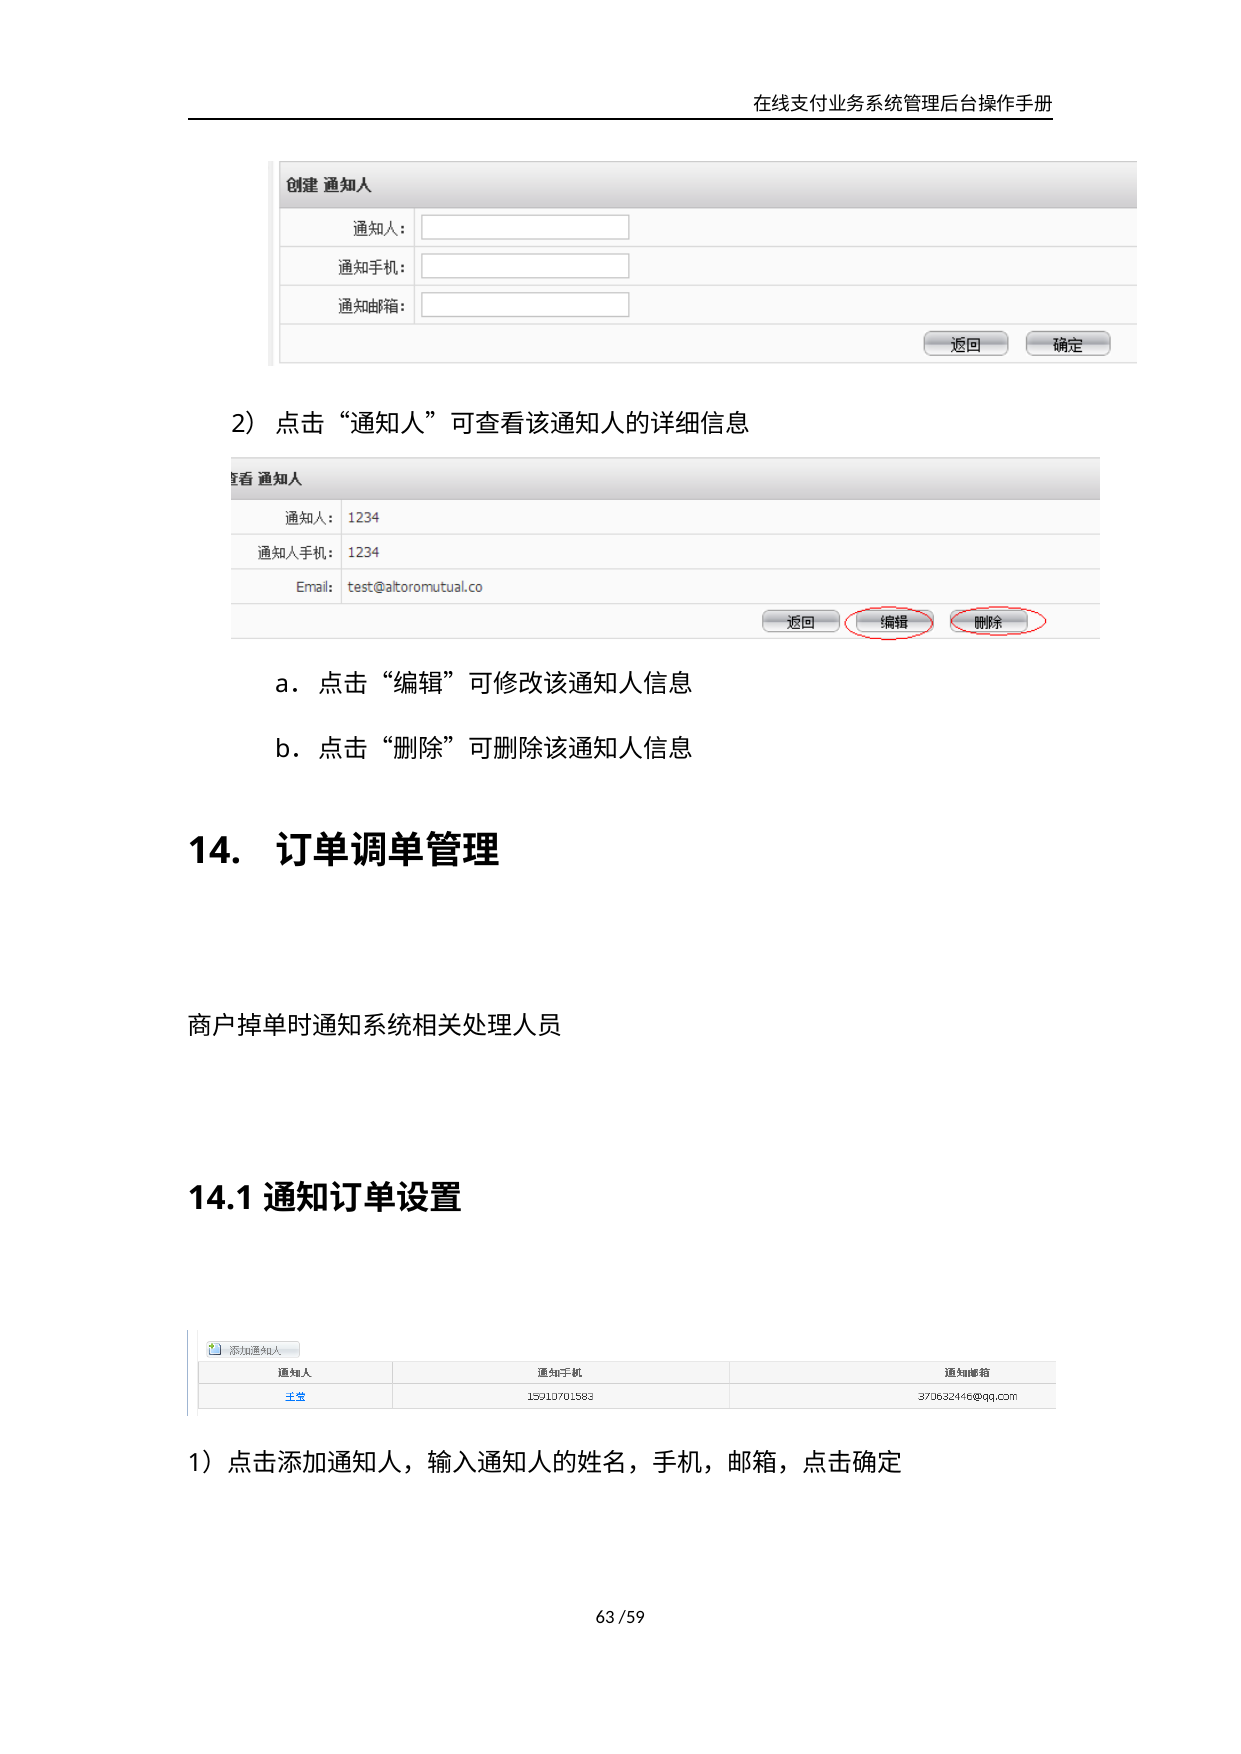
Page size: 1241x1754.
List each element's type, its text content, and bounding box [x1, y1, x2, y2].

list 14.1 通知订单设置 [187, 1163, 1053, 1228]
list 点击“通知人”可查看该通知人的详细信息 [231, 389, 1053, 454]
list 订单调单管理 [187, 815, 1053, 880]
picture [231, 454, 1100, 648]
picture [187, 1330, 1056, 1416]
list 点击“删除”可删除该通知人信息 [275, 714, 1053, 779]
picture [268, 161, 1137, 366]
text 商户掉单时通知系统相关处理人员 [187, 991, 1053, 1056]
list 点击“编辑”可修改该通知人信息 [275, 649, 1053, 714]
text 1）点击添加通知人，输入通知人的姓名，手机，邮箱，点击确定 [187, 1428, 1053, 1493]
